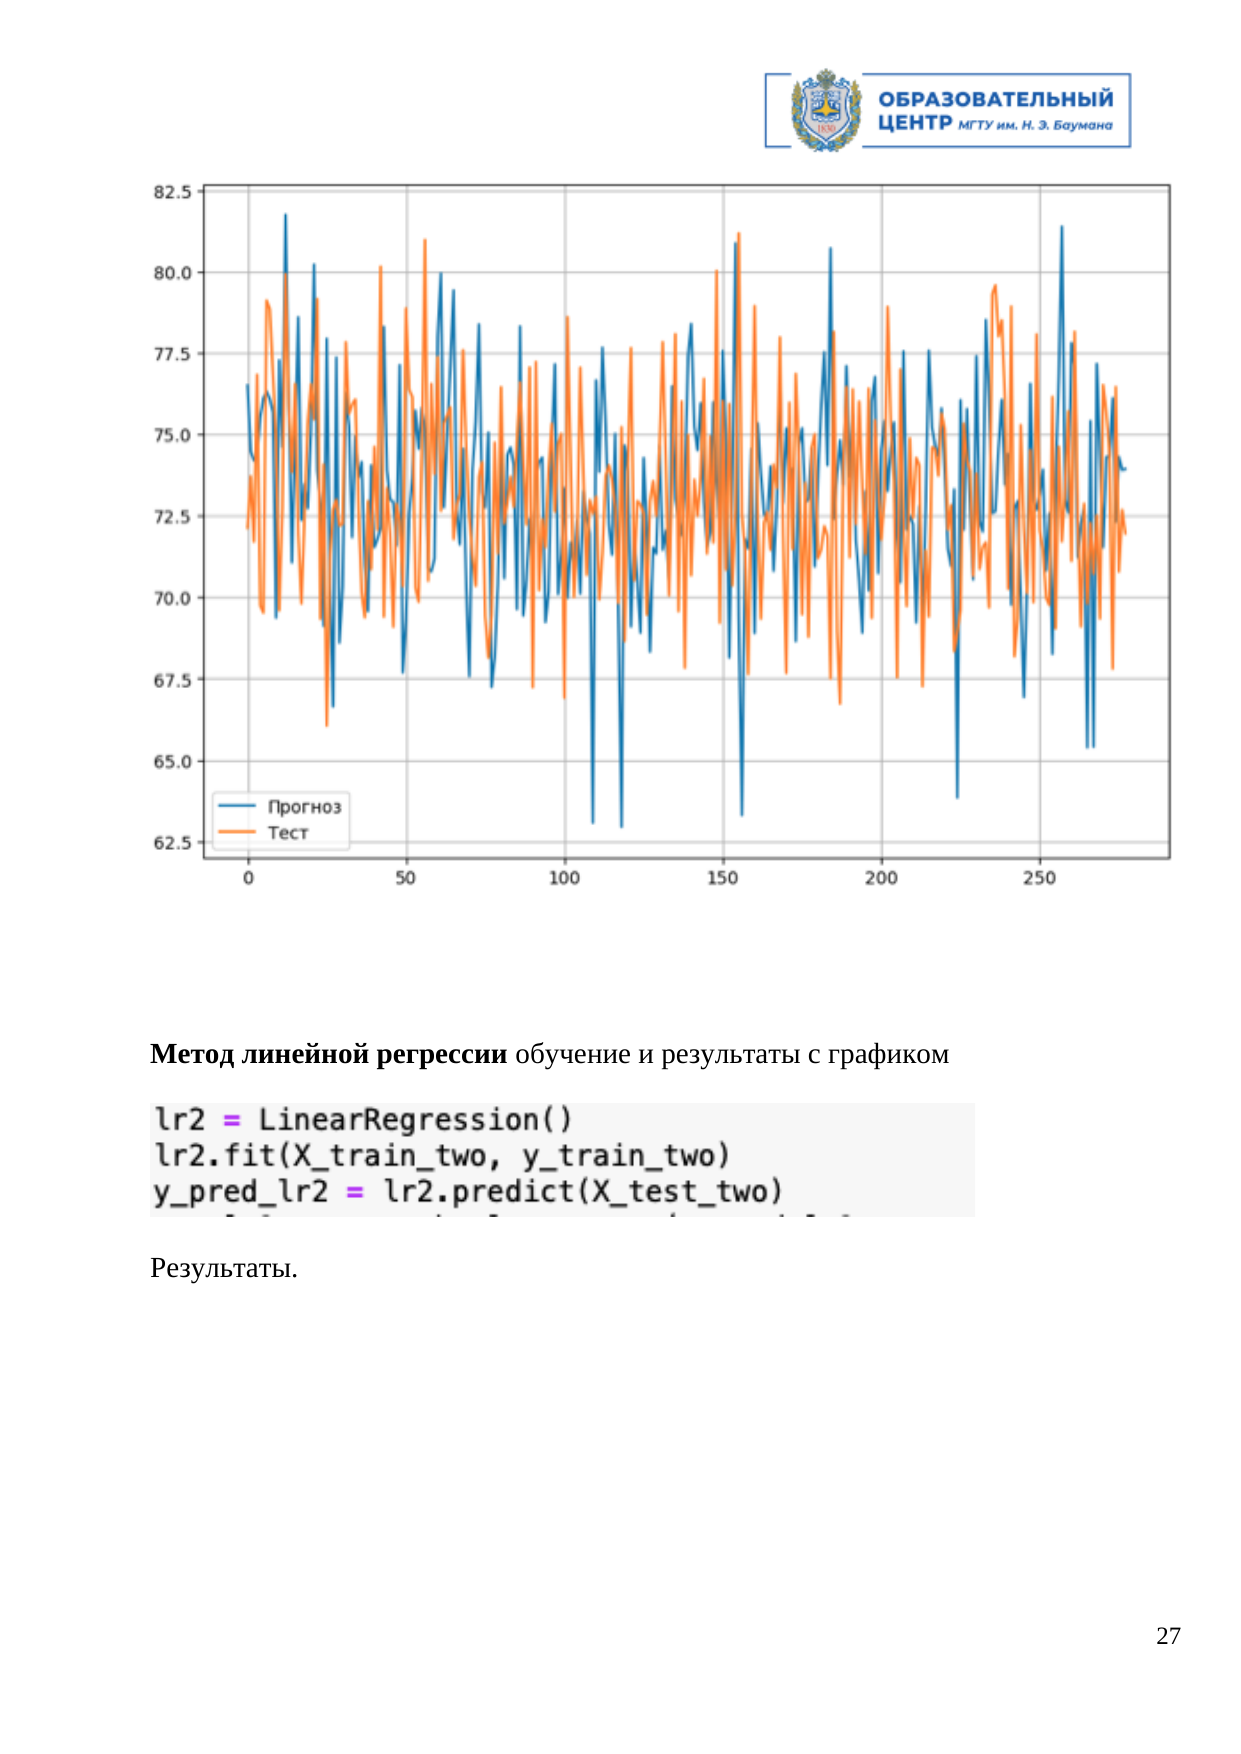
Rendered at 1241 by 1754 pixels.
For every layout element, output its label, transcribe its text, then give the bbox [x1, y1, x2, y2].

picture [150, 181, 1182, 889]
picture [150, 1103, 976, 1217]
picture [734, 45, 1182, 168]
text Результаты. [150, 1250, 1181, 1283]
text Метод линейной регрессии обучение и результаты с графиком [150, 1037, 1181, 1070]
